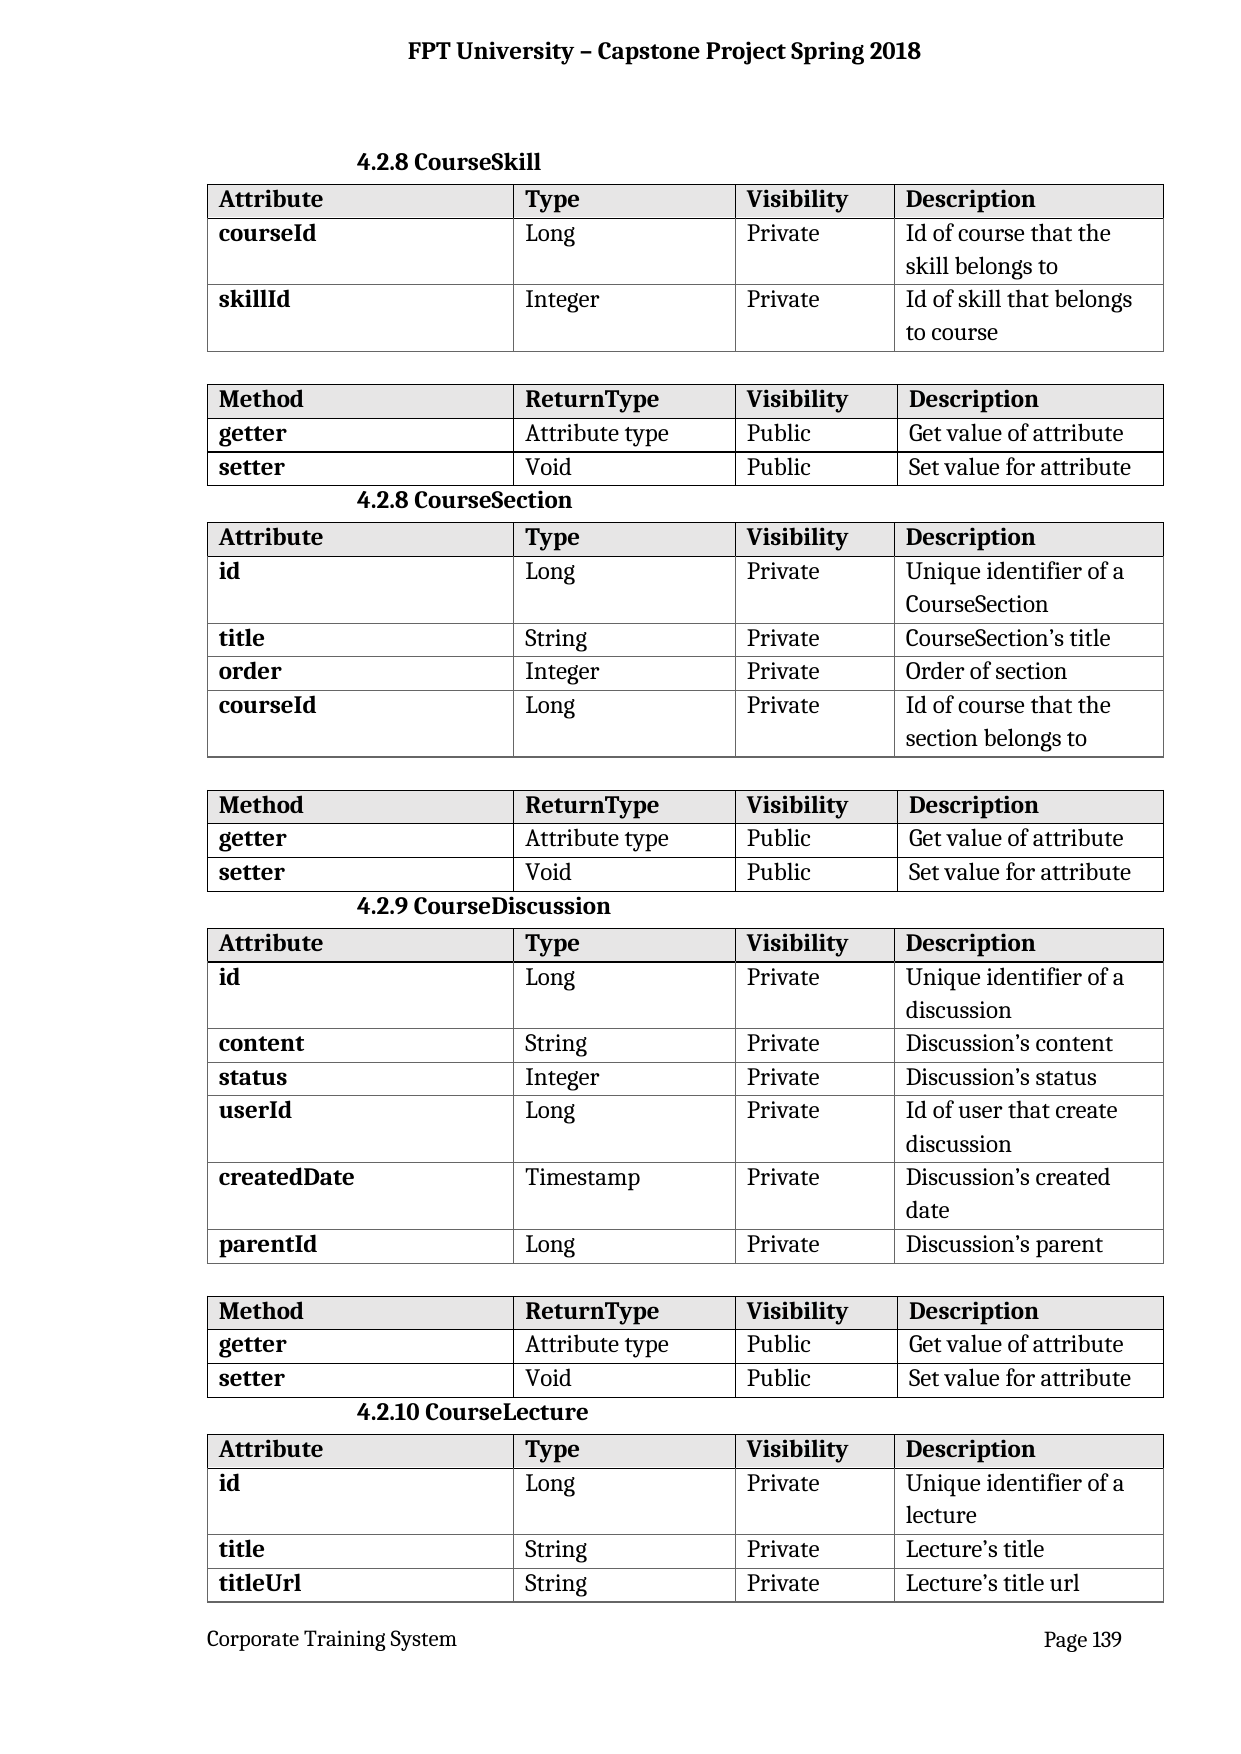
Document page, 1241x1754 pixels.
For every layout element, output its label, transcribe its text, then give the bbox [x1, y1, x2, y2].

table_cell String [514, 1029, 735, 1062]
table_cell Public [736, 419, 897, 451]
table_cell Attribute type [514, 824, 735, 857]
table_cell String [514, 1535, 735, 1568]
table_cell courseId [208, 219, 513, 284]
table_header Type [514, 1435, 735, 1467]
table_header Description [895, 185, 1163, 217]
table_cell Private [736, 1535, 894, 1568]
table_header Attribute [208, 185, 513, 217]
table_cell Discussion’s status [895, 1063, 1163, 1095]
table_cell titleUrl [208, 1569, 513, 1601]
table_cell title [208, 1535, 513, 1568]
table_cell Private [736, 657, 894, 690]
table_cell Order of section [895, 657, 1163, 690]
table_cell courseId [208, 691, 513, 756]
table_cell Get value of attribute [898, 419, 1163, 451]
table_cell Integer [514, 1063, 735, 1095]
table_header Visibility [736, 385, 897, 418]
table_cell Private [736, 1029, 894, 1062]
table_cell Public [736, 824, 897, 857]
table_cell userId [208, 1096, 513, 1162]
table_header ReturnType [514, 1297, 735, 1329]
table_header ReturnType [514, 791, 735, 823]
table_cell Long [514, 1469, 735, 1534]
table_cell content [208, 1029, 513, 1062]
table_cell Private [736, 219, 894, 284]
table_cell id [208, 1469, 513, 1534]
table_cell Private [736, 624, 894, 656]
table_header Attribute [208, 929, 513, 961]
table_header ReturnType [514, 385, 735, 418]
table_header Visibility [736, 1297, 897, 1329]
table_header Attribute [208, 523, 513, 556]
table_cell Void [514, 1364, 735, 1397]
table_cell title [208, 624, 513, 656]
table_cell setter [208, 858, 513, 891]
table_header Type [514, 185, 735, 217]
subtitle 4.2.8 CourseSkill [357, 148, 1124, 176]
table_cell Set value for attribute [898, 858, 1163, 891]
table_cell Discussion’s created date [895, 1163, 1163, 1229]
table_cell Id of skill that belongs to course [895, 285, 1163, 351]
table_cell parentId [208, 1230, 513, 1262]
subtitle 4.2.10 CourseLecture [357, 1398, 1124, 1426]
table_header Description [898, 1297, 1163, 1329]
table_cell Long [514, 1230, 735, 1262]
table_cell Private [736, 1230, 894, 1262]
table_cell Integer [514, 285, 735, 351]
table_cell Private [736, 1096, 894, 1162]
table_cell Private [736, 1569, 894, 1601]
table_cell Void [514, 858, 735, 891]
table_cell setter [208, 453, 513, 485]
table_header Method [208, 791, 513, 823]
table_cell Attribute type [514, 1330, 735, 1363]
table_cell Public [736, 858, 897, 891]
table_cell Private [736, 285, 894, 351]
table_cell Long [514, 557, 735, 622]
table_header Visibility [736, 1435, 894, 1467]
subtitle 4.2.9 CourseDiscussion [357, 892, 1124, 920]
table_cell Long [514, 1096, 735, 1162]
table_header Visibility [736, 791, 897, 823]
table_cell Long [514, 963, 735, 1028]
table_header Description [895, 929, 1163, 961]
table_cell Long [514, 691, 735, 756]
table_cell Void [514, 453, 735, 485]
table_cell CourseSection’s title [895, 624, 1163, 656]
table_cell setter [208, 1364, 513, 1397]
table_cell getter [208, 824, 513, 857]
table_cell createdDate [208, 1163, 513, 1229]
table_header Type [514, 929, 735, 961]
table_cell Unique identifier of a CourseSection [895, 557, 1163, 622]
table_cell Integer [514, 657, 735, 690]
table_cell String [514, 624, 735, 656]
table_cell getter [208, 419, 513, 451]
table_cell Id of course that the skill belongs to [895, 219, 1163, 284]
table_cell getter [208, 1330, 513, 1363]
table_header Description [898, 791, 1163, 823]
table_cell Attribute type [514, 419, 735, 451]
table_cell Unique identifier of a lecture [895, 1469, 1163, 1534]
subtitle 4.2.8 CourseSection [357, 486, 1124, 515]
table_cell Long [514, 219, 735, 284]
table_cell Timestamp [514, 1163, 735, 1229]
table_cell Discussion’s content [895, 1029, 1163, 1062]
table_cell id [208, 557, 513, 622]
table_header Attribute [208, 1435, 513, 1467]
table_cell Lecture’s title [895, 1535, 1163, 1568]
table_cell status [208, 1063, 513, 1095]
table_header Visibility [736, 185, 894, 217]
table_cell id [208, 963, 513, 1028]
table_header Method [208, 385, 513, 418]
table_header Description [895, 523, 1163, 556]
table_header Description [895, 1435, 1163, 1467]
table_header Visibility [736, 929, 894, 961]
table_cell Private [736, 691, 894, 756]
table_cell skillId [208, 285, 513, 351]
table_cell Public [736, 1330, 897, 1363]
table_header Method [208, 1297, 513, 1329]
table_cell Unique identifier of a discussion [895, 963, 1163, 1028]
table_header Visibility [736, 523, 894, 556]
table_cell Discussion’s parent [895, 1230, 1163, 1262]
table_cell Private [736, 557, 894, 622]
table_cell Get value of attribute [898, 1330, 1163, 1363]
table_cell Get value of attribute [898, 824, 1163, 857]
table_cell Id of course that the section belongs to [895, 691, 1163, 756]
table_cell Set value for attribute [898, 1364, 1163, 1397]
table_cell Public [736, 453, 897, 485]
table_cell Set value for attribute [898, 453, 1163, 485]
table_cell Lecture’s title url [895, 1569, 1163, 1601]
table_cell Public [736, 1364, 897, 1397]
table_header Description [898, 385, 1163, 418]
table_cell order [208, 657, 513, 690]
table_cell Id of user that create discussion [895, 1096, 1163, 1162]
table_cell String [514, 1569, 735, 1601]
table_cell Private [736, 1469, 894, 1534]
table_cell Private [736, 1163, 894, 1229]
table_cell Private [736, 963, 894, 1028]
table_cell Private [736, 1063, 894, 1095]
table_header Type [514, 523, 735, 556]
